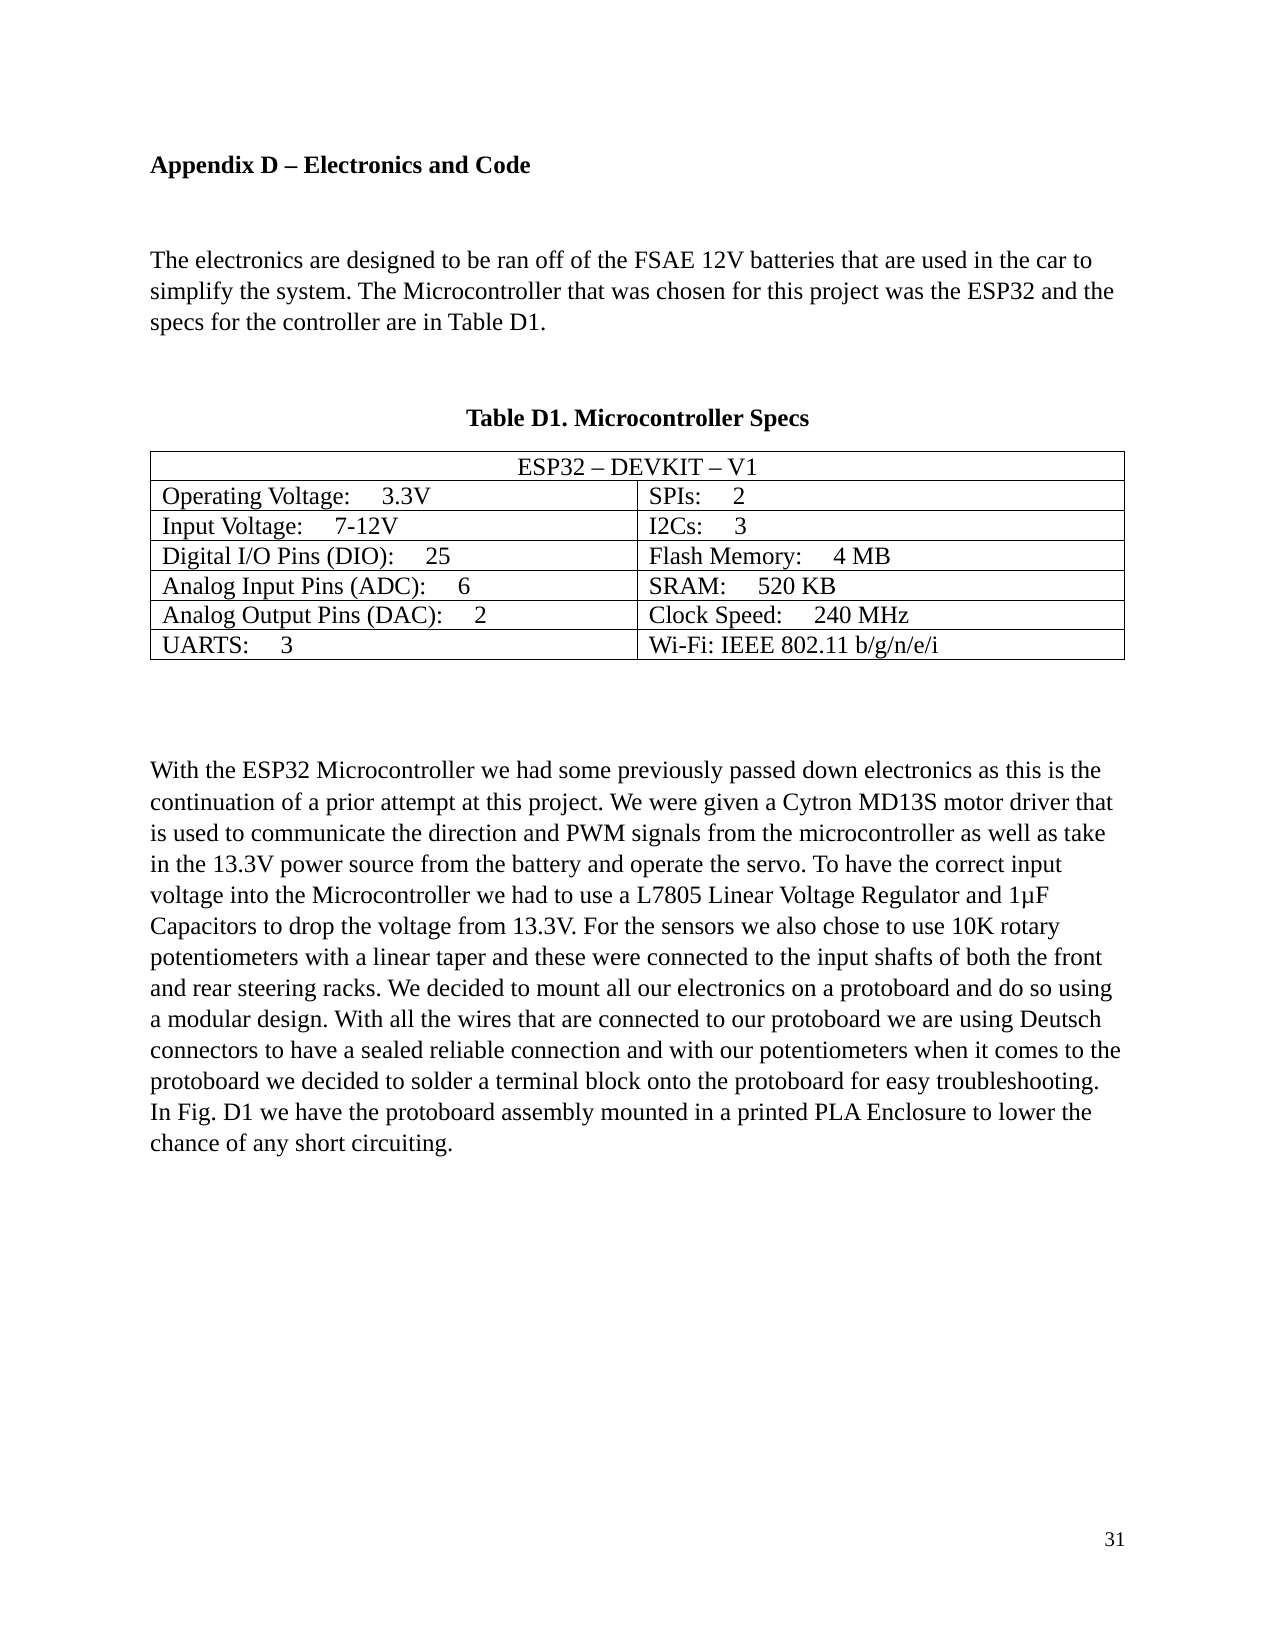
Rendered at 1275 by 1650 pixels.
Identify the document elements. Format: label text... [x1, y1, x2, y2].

table_cell Analog Output Pins (DAC): 2 [151, 601, 637, 629]
table_cell I2Cs: 3 [638, 511, 1124, 540]
table_cell SPIs: 2 [638, 481, 1124, 510]
table_header ESP32 – DEVKIT – V1 [151, 452, 1124, 480]
table_cell SRAM: 520 KB [638, 571, 1124, 599]
table_cell Wi-Fi: IEEE 802.11 b/g/n/e/i [638, 630, 1124, 659]
table_cell Operating Voltage: 3.3V [151, 481, 637, 510]
text Table D1. Microcontroller Specs [150, 403, 1125, 432]
table_cell Input Voltage: 7-12V [151, 511, 637, 540]
table_cell Flash Memory: 4 MB [638, 541, 1124, 570]
text With the ESP32 Microcontroller we had some previously passed down electronics as this is the continuation of a prior attempt at this project. We were given a Cytron MD13S motor driver that is used to communicate the direction and PWM signals from the microcontroller as well as take in the 13.3V power source from the battery and operate the servo. To have the correct input voltage into the Microcontroller we had to use a L7805 Linear Voltage Regulator and 1µF Capacitors to drop the voltage from 13.3V. For the sensors we also chose to use 10K rotary potentiometers with a linear taper and these were connected to the input shafts of both the front and rear steering racks. We decided to mount all our electronics on a protoboard and do so using a modular design. With all the wires that are connected to our protoboard we are using Deutsch connectors to have a sealed reliable connection and with our potentiometers when it comes to the protoboard we decided to solder a terminal block onto the protoboard for easy troubleshooting. In Fig. D1 we have the protoboard assembly mounted in a printed PLA Enclosure to lower the chance of any short circuiting. [150, 756, 1125, 1157]
table_cell Analog Input Pins (ADC): 6 [151, 571, 637, 599]
table_cell Clock Speed: 240 MHz [638, 601, 1124, 629]
table_cell UARTS: 3 [151, 630, 637, 659]
table_cell Digital I/O Pins (DIO): 25 [151, 541, 637, 570]
text The electronics are designed to be ran off of the FSAE 12V batteries that are used in the car to simplify the system. The Microcontroller that was chosen for this project was the ESP32 and the specs for the controller are in Table D1. [150, 245, 1125, 336]
text Appendix D – Electronics and Code [150, 150, 1125, 179]
